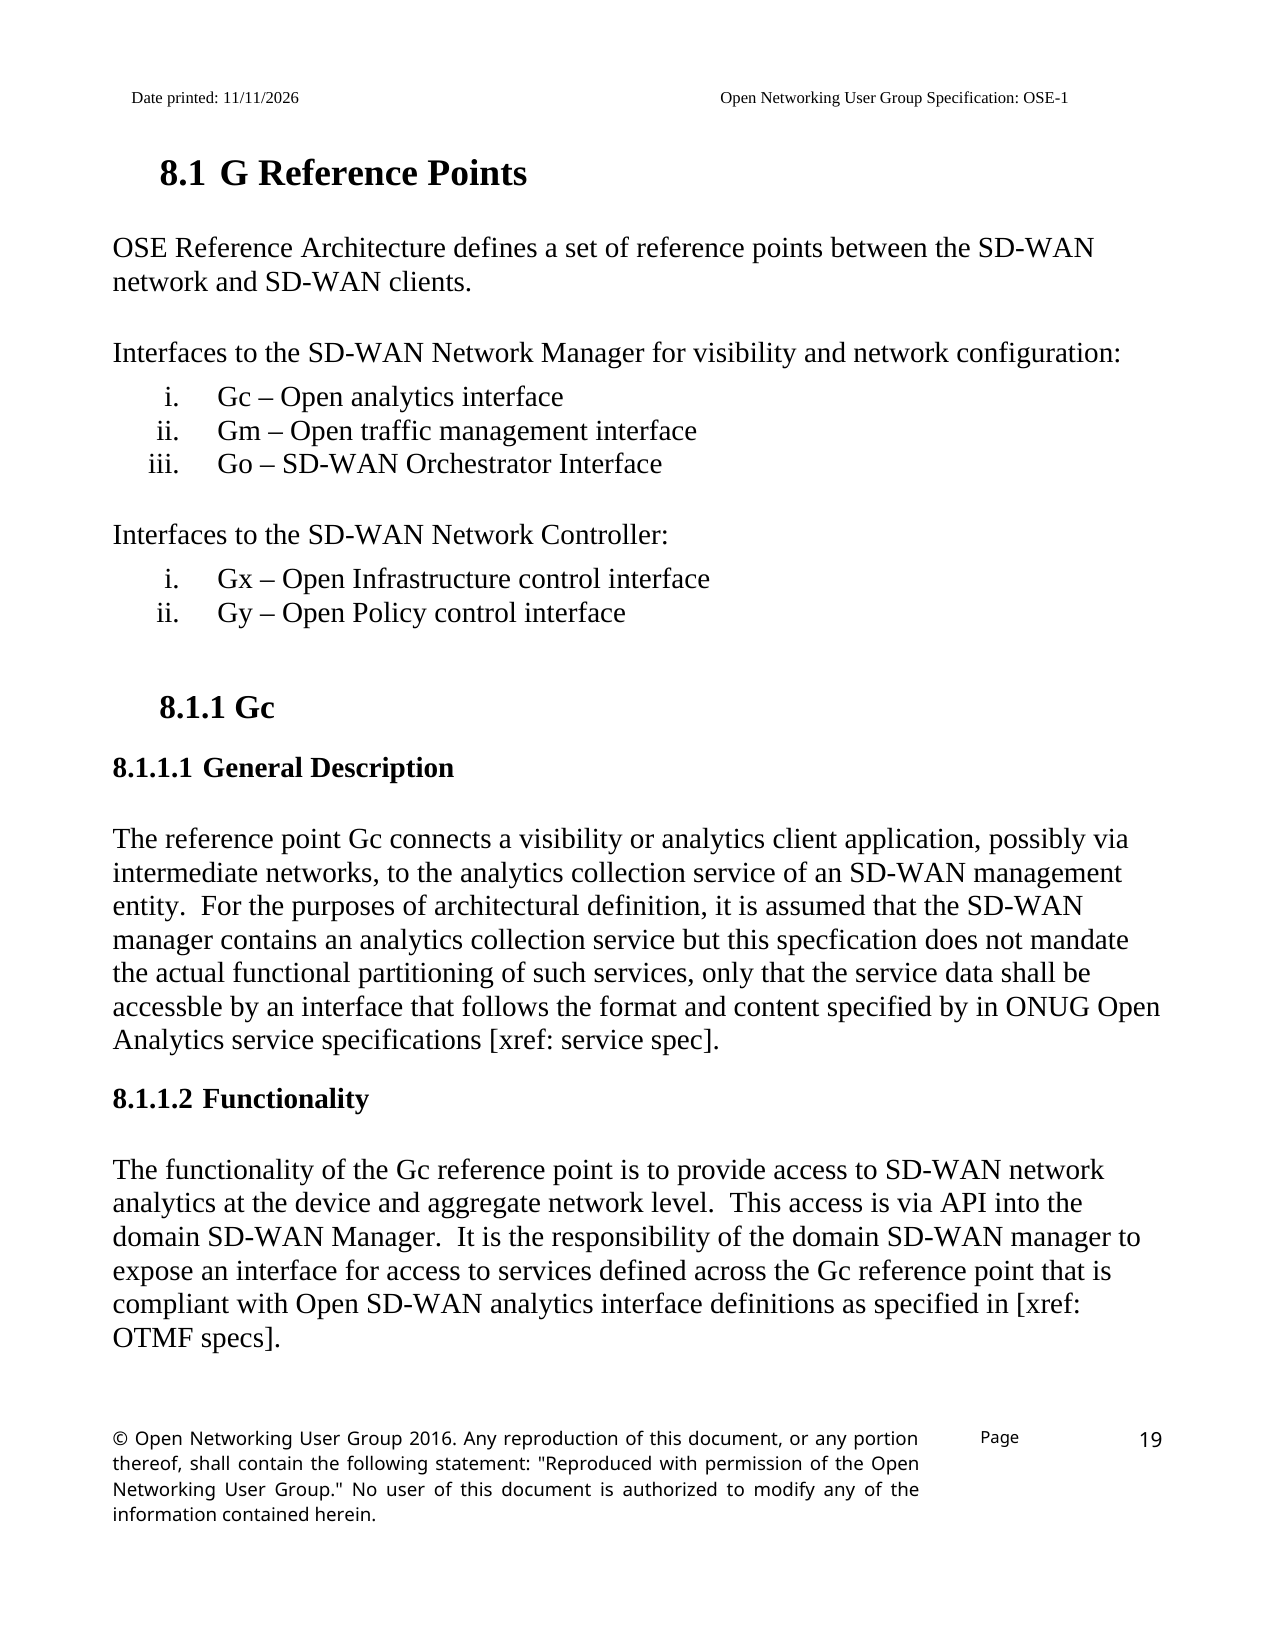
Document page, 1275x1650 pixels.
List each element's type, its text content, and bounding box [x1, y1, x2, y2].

text Interfaces to the SD-WAN Network Controller: [112, 517, 1162, 551]
text The functionality of the Gc reference point is to provide access to SD-WAN network analytics at the device and aggregate network level. This access is via API into the domain SD-WAN Manager. It is the responsibility of the domain SD-WAN manager to expose an interface for access to services defined across the Gc reference point that is compliant with Open SD-WAN analytics interface definitions as specified in [xref: OTMF specs]. [112, 1152, 1162, 1353]
text Interfaces to the SD-WAN Network Manager for visibility and network configuration: [112, 335, 1162, 369]
list Gy – Open Policy control interface [179, 595, 1162, 628]
subtitle G Reference Points [159, 150, 1162, 193]
list Go – SD-WAN Orchestrator Interface [179, 446, 1162, 480]
list Gx – Open Infrastructure control interface [179, 561, 1162, 595]
text OSE Reference Architecture defines a set of reference points between the SD-WAN network and SD-WAN clients. [112, 231, 1162, 298]
subtitle Functionality [112, 1081, 1162, 1114]
list Gm – Open traffic management interface [179, 413, 1162, 446]
list Gc – Open analytics interface [179, 379, 1162, 413]
subtitle General Description [112, 750, 1162, 784]
subtitle Gc [159, 687, 1162, 725]
text The reference point Gc connects a visibility or analytics client application, possibly via intermediate networks, to the analytics collection service of an SD-WAN management entity. For the purposes of architectural definition, it is assumed that the SD-WAN manager contains an analytics collection service but this specfication does not mandate the actual functional partitioning of such services, only that the service data shall be accessble by an interface that follows the format and content specified by in ONUG Open Analytics service specifications [xref: service spec]. [112, 821, 1162, 1056]
